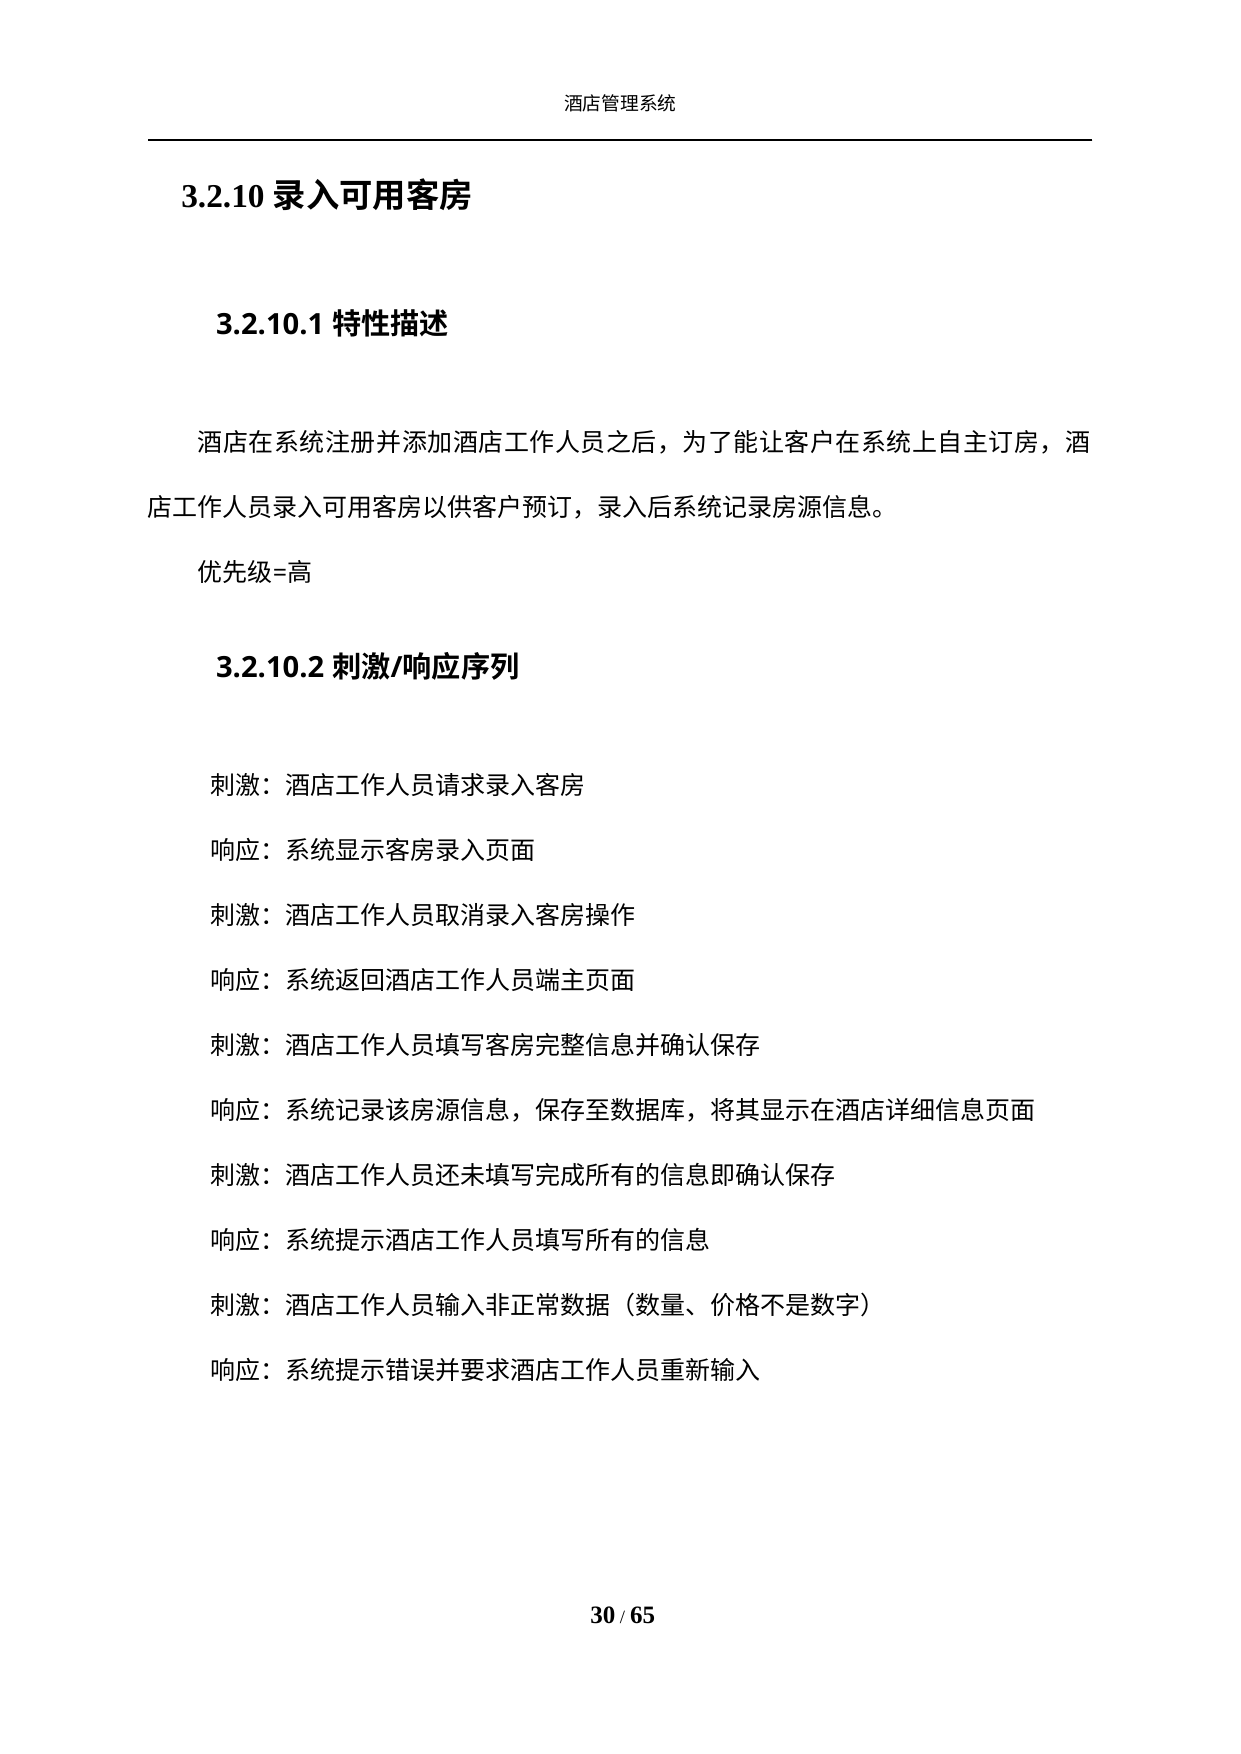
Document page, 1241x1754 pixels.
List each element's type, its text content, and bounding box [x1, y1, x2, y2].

text 刺激：酒店工作人员输入非正常数据（数量、价格不是数字） [148, 1271, 1092, 1336]
text 酒店在系统注册并添加酒店工作人员之后，为了能让客户在系统上自主订房，酒店工作人员录入可用客房以供客户预订，录入后系统记录房源信息。 [148, 408, 1092, 538]
text 刺激：酒店工作人员还未填写完成所有的信息即确认保存 [148, 1141, 1092, 1206]
text 响应：系统返回酒店工作人员端主页面 [148, 946, 1092, 1011]
text 响应：系统记录该房源信息，保存至数据库，将其显示在酒店详细信息页面 [148, 1076, 1092, 1141]
text 优先级=高 [148, 538, 1092, 603]
text 响应：系统显示客房录入页面 [148, 816, 1092, 881]
subtitle 3.2.10 录入可用客房 [148, 160, 1092, 225]
subtitle 3.2.10.2 刺激/响应序列 [148, 632, 1092, 697]
text 刺激：酒店工作人员填写客房完整信息并确认保存 [148, 1011, 1092, 1076]
subtitle 3.2.10.1 特性描述 [148, 289, 1092, 354]
text 刺激：酒店工作人员请求录入客房 [148, 751, 1092, 816]
text 响应：系统提示酒店工作人员填写所有的信息 [148, 1206, 1092, 1271]
text 响应：系统提示错误并要求酒店工作人员重新输入 [148, 1336, 1092, 1401]
text 刺激：酒店工作人员取消录入客房操作 [148, 881, 1092, 946]
